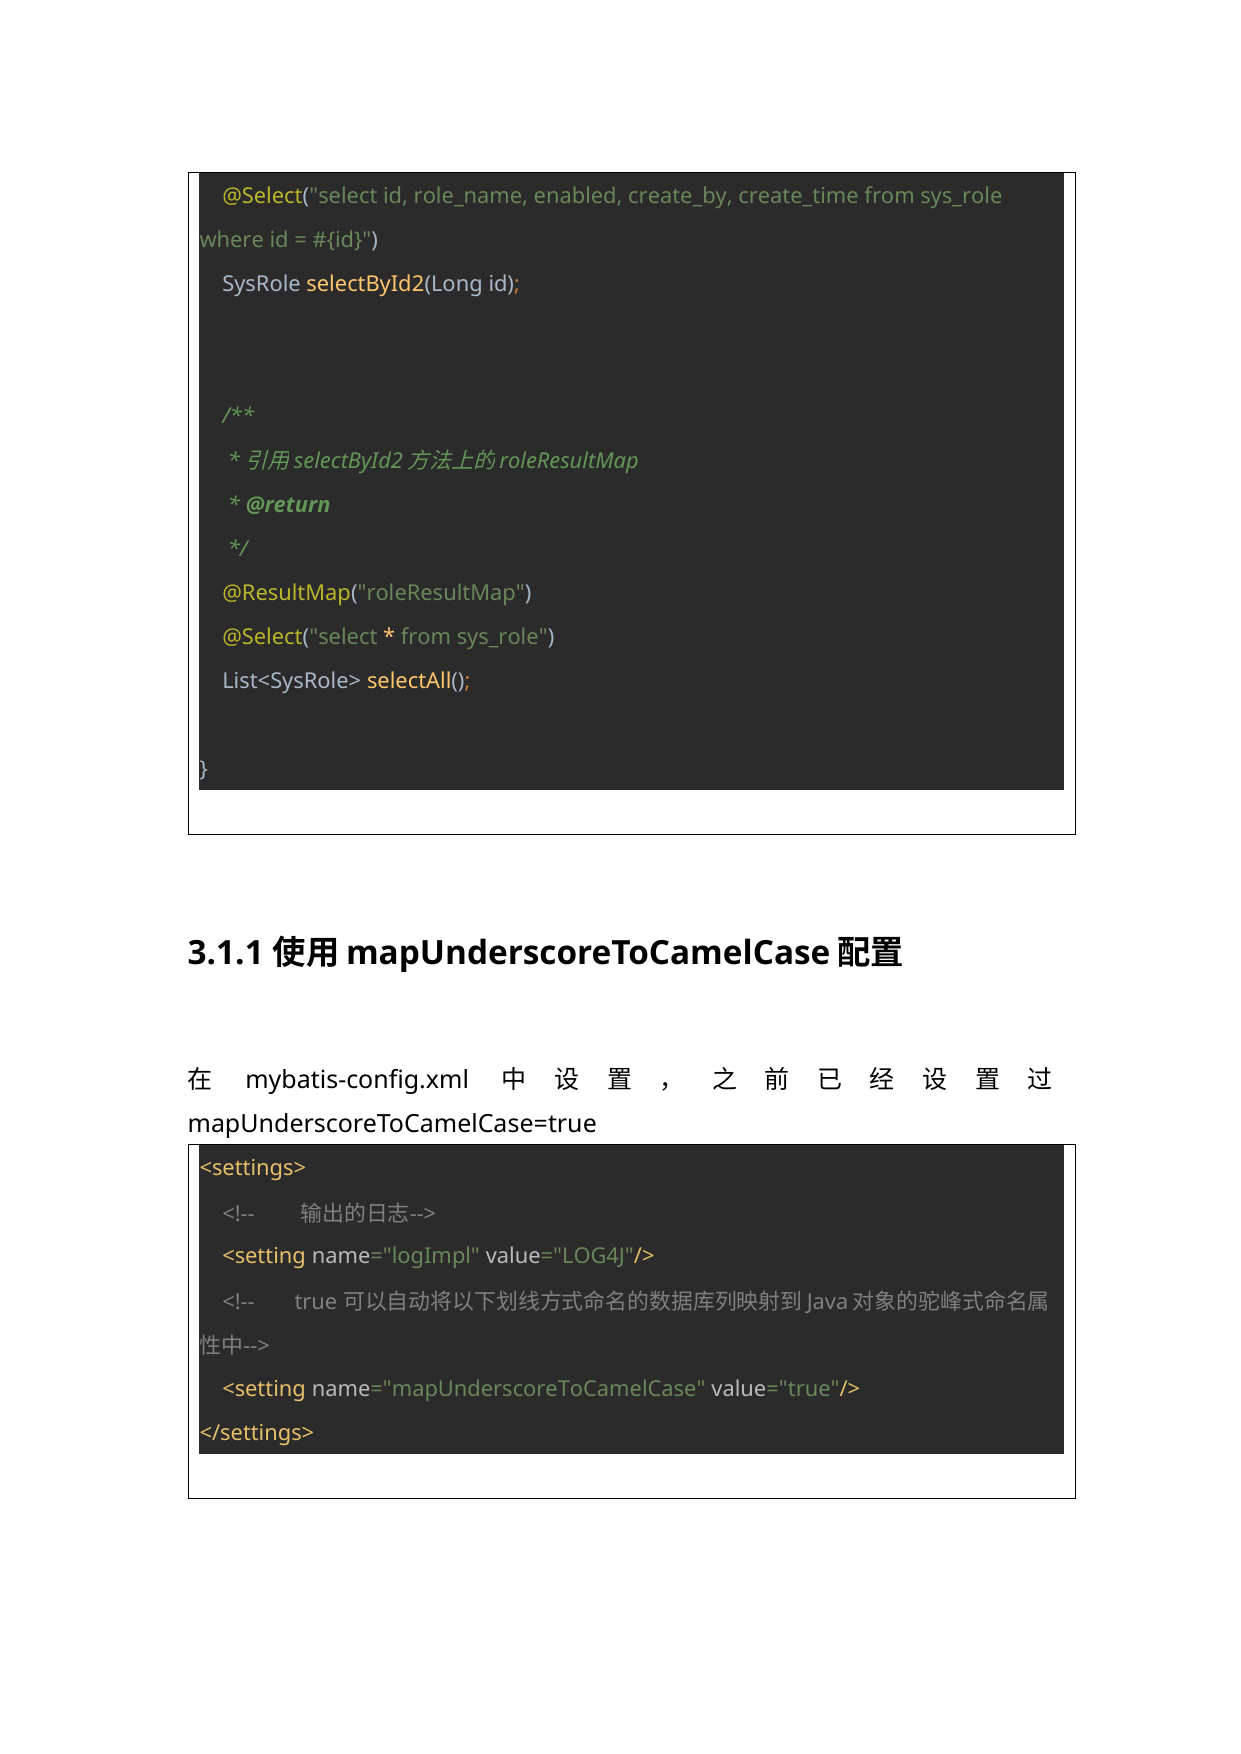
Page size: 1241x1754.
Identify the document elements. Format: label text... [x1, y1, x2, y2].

text 在mybatis-config.xml中设置，之前已经设置过mapUnderscoreToCamelCase=true [187, 1056, 1053, 1144]
table_header <settings> <!-- 输出的日志--> <setting name="logImpl" value="LOG4J"/> <!-- true 可以自动将以下划线方式命名的数据库列映射到Java对象的驼峰式命名属性中--> <setting name="mapUnderscoreToCamelCase" value="true"/> </settings> [189, 1145, 1075, 1498]
subtitle 3.1.1 使用mapUnderscoreToCamelCase配置 [187, 906, 1053, 994]
